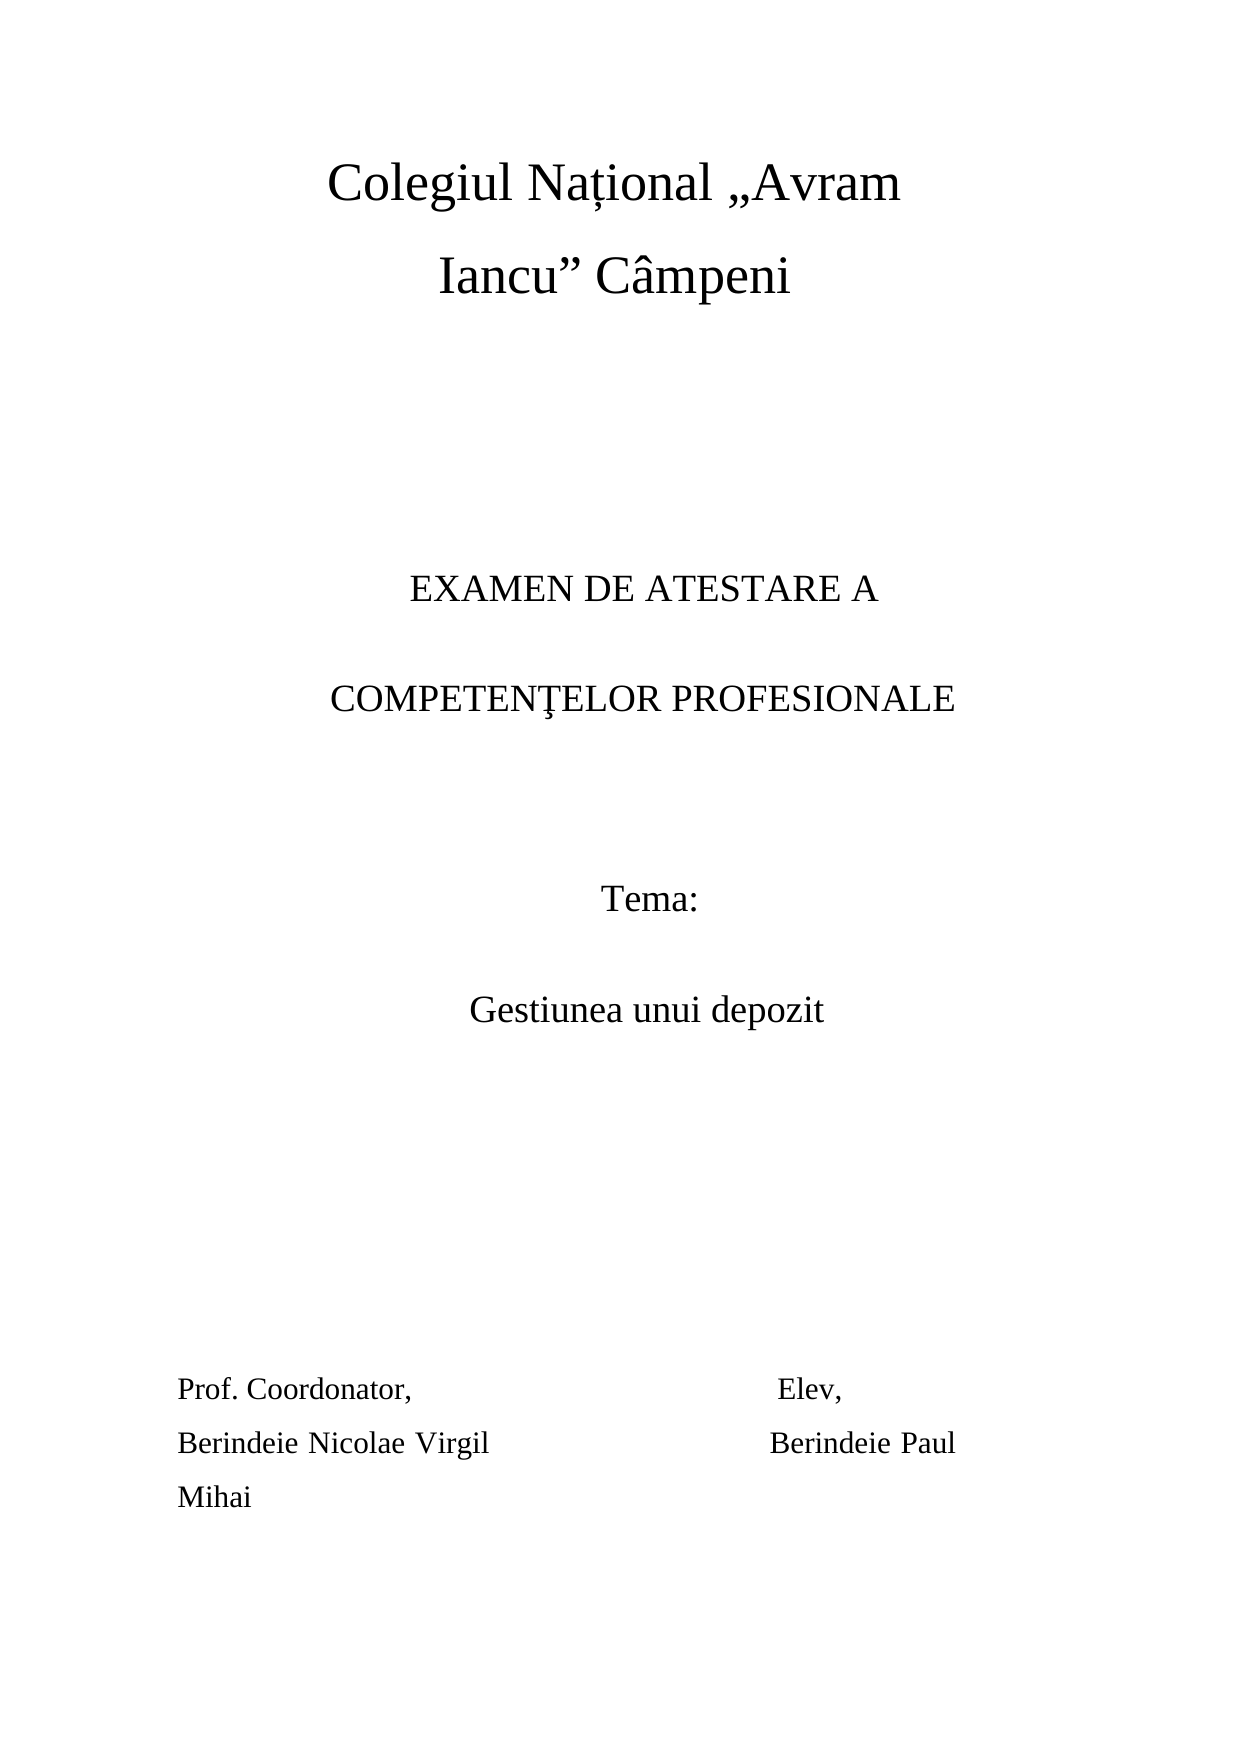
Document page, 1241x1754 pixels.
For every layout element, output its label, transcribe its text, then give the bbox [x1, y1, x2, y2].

text Tema: [601, 876, 1090, 920]
text Prof. Coordonator, Elev, Berindeie Nicolae Virgil Berindeie Paul Mihai [177, 1371, 960, 1514]
text Colegiul Național „Avram Iancu” Câmpeni [286, 150, 943, 306]
text COMPETENŢELOR PROFESIONALE [330, 675, 1090, 720]
text EXAMEN DE ATESTARE A [409, 565, 1090, 609]
text Gestiunea unui depozit [469, 986, 1090, 1030]
